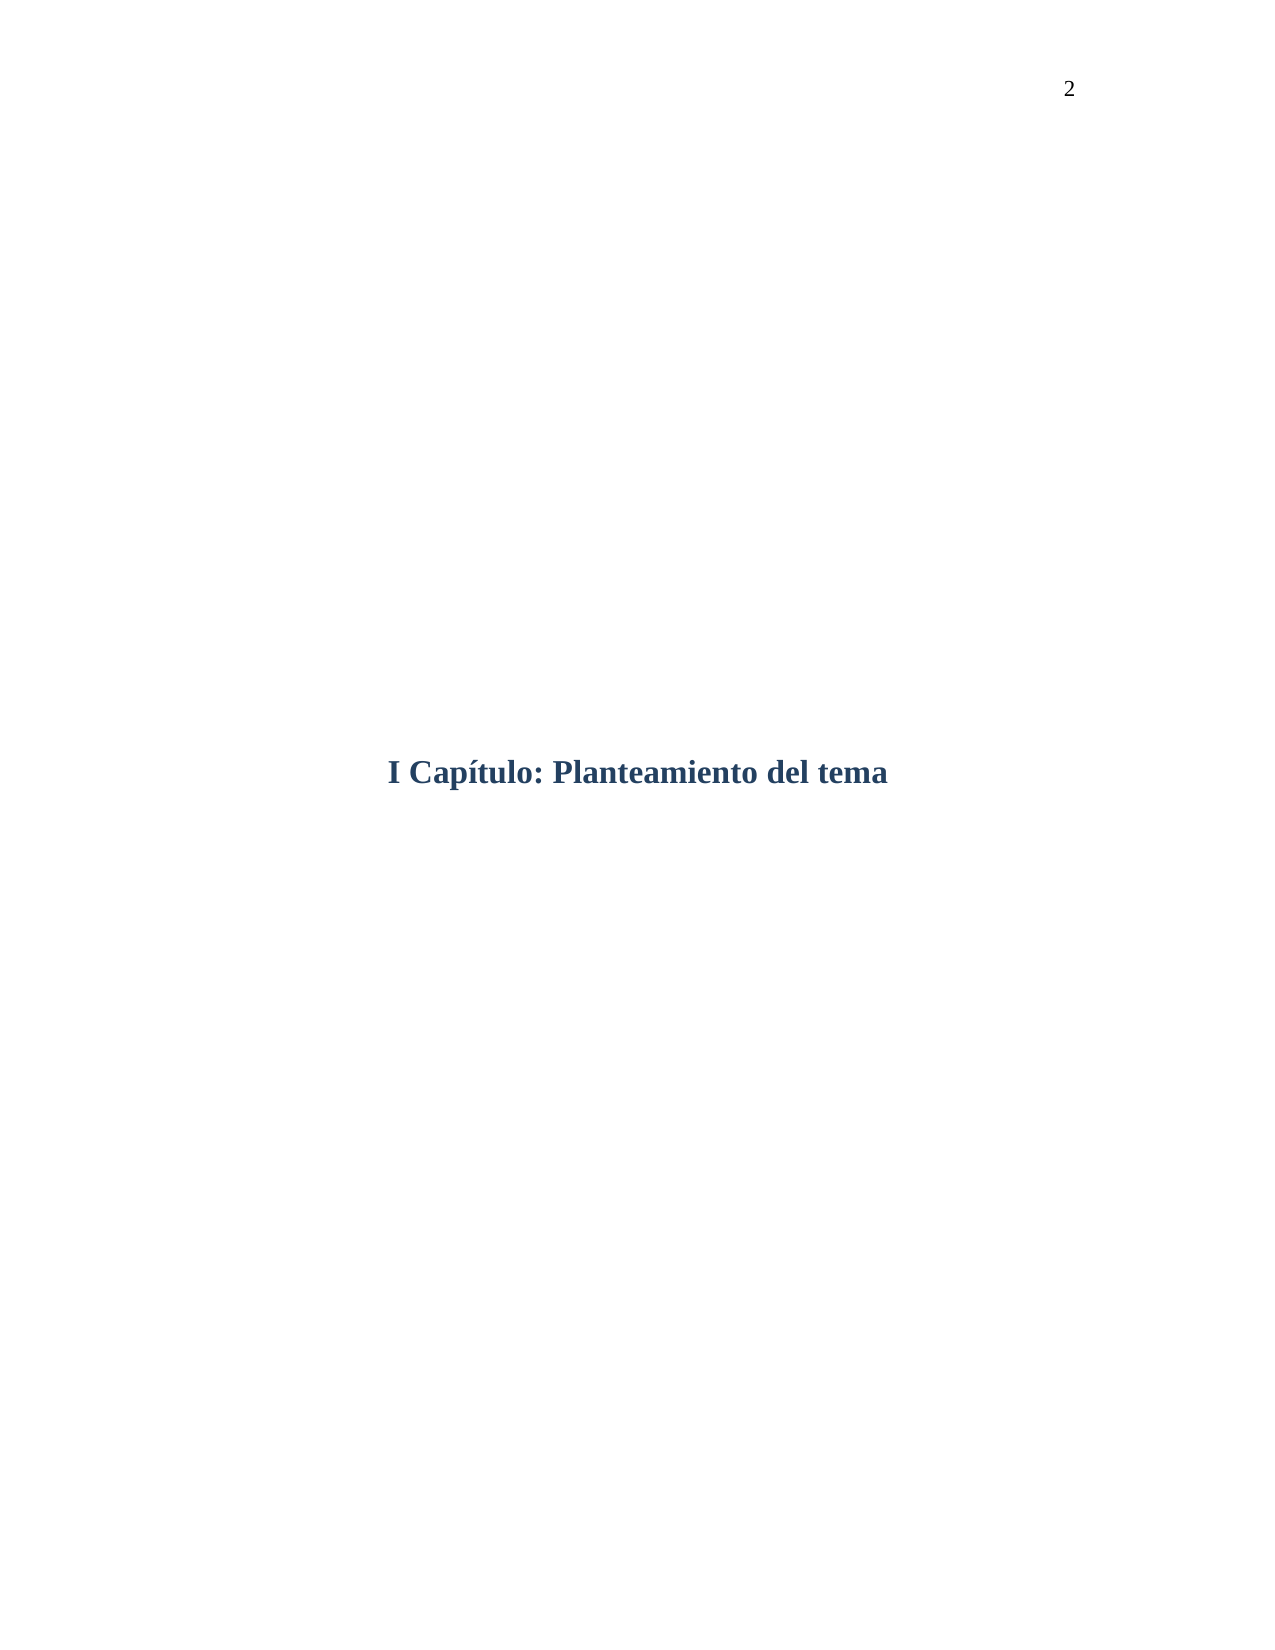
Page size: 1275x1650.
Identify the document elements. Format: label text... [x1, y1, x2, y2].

subtitle I Capítulo: Planteamiento del tema [353, 752, 922, 791]
